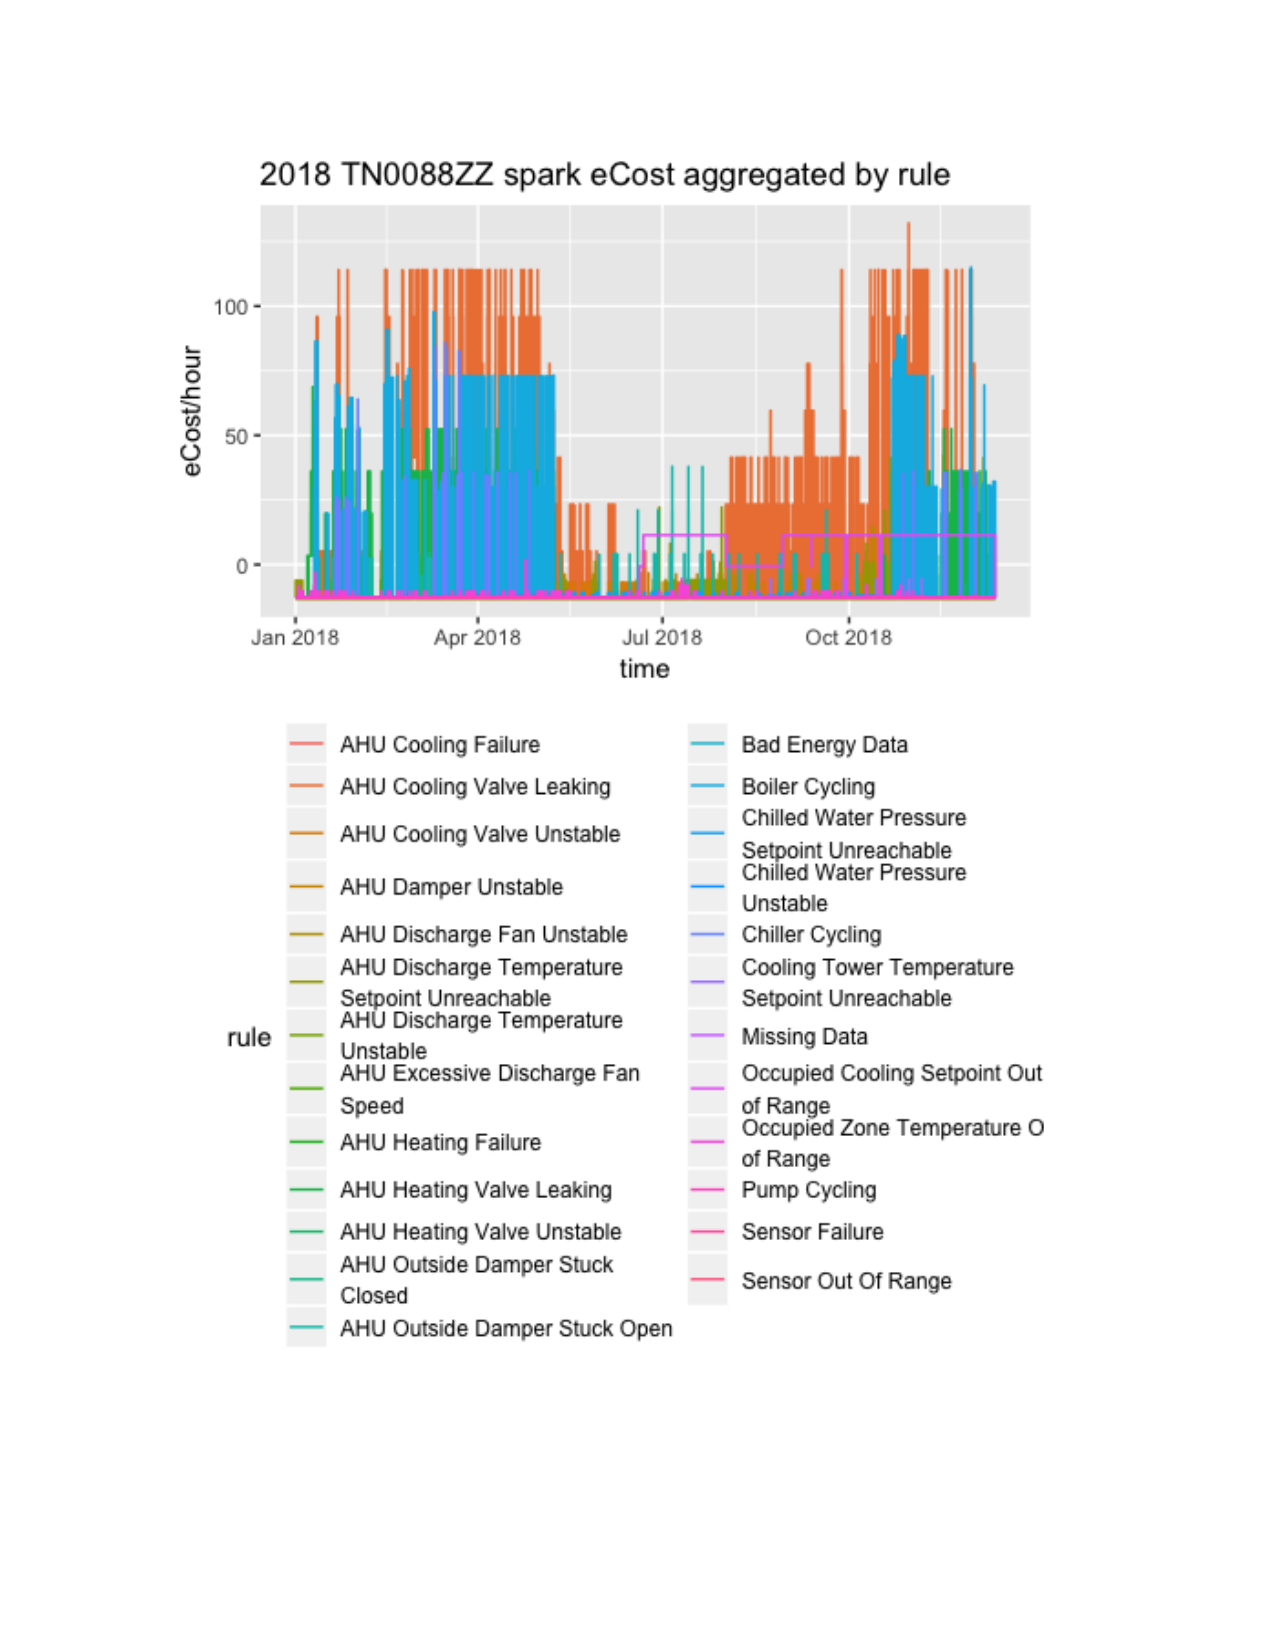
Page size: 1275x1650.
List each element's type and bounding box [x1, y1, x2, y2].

picture [168, 150, 1044, 1375]
